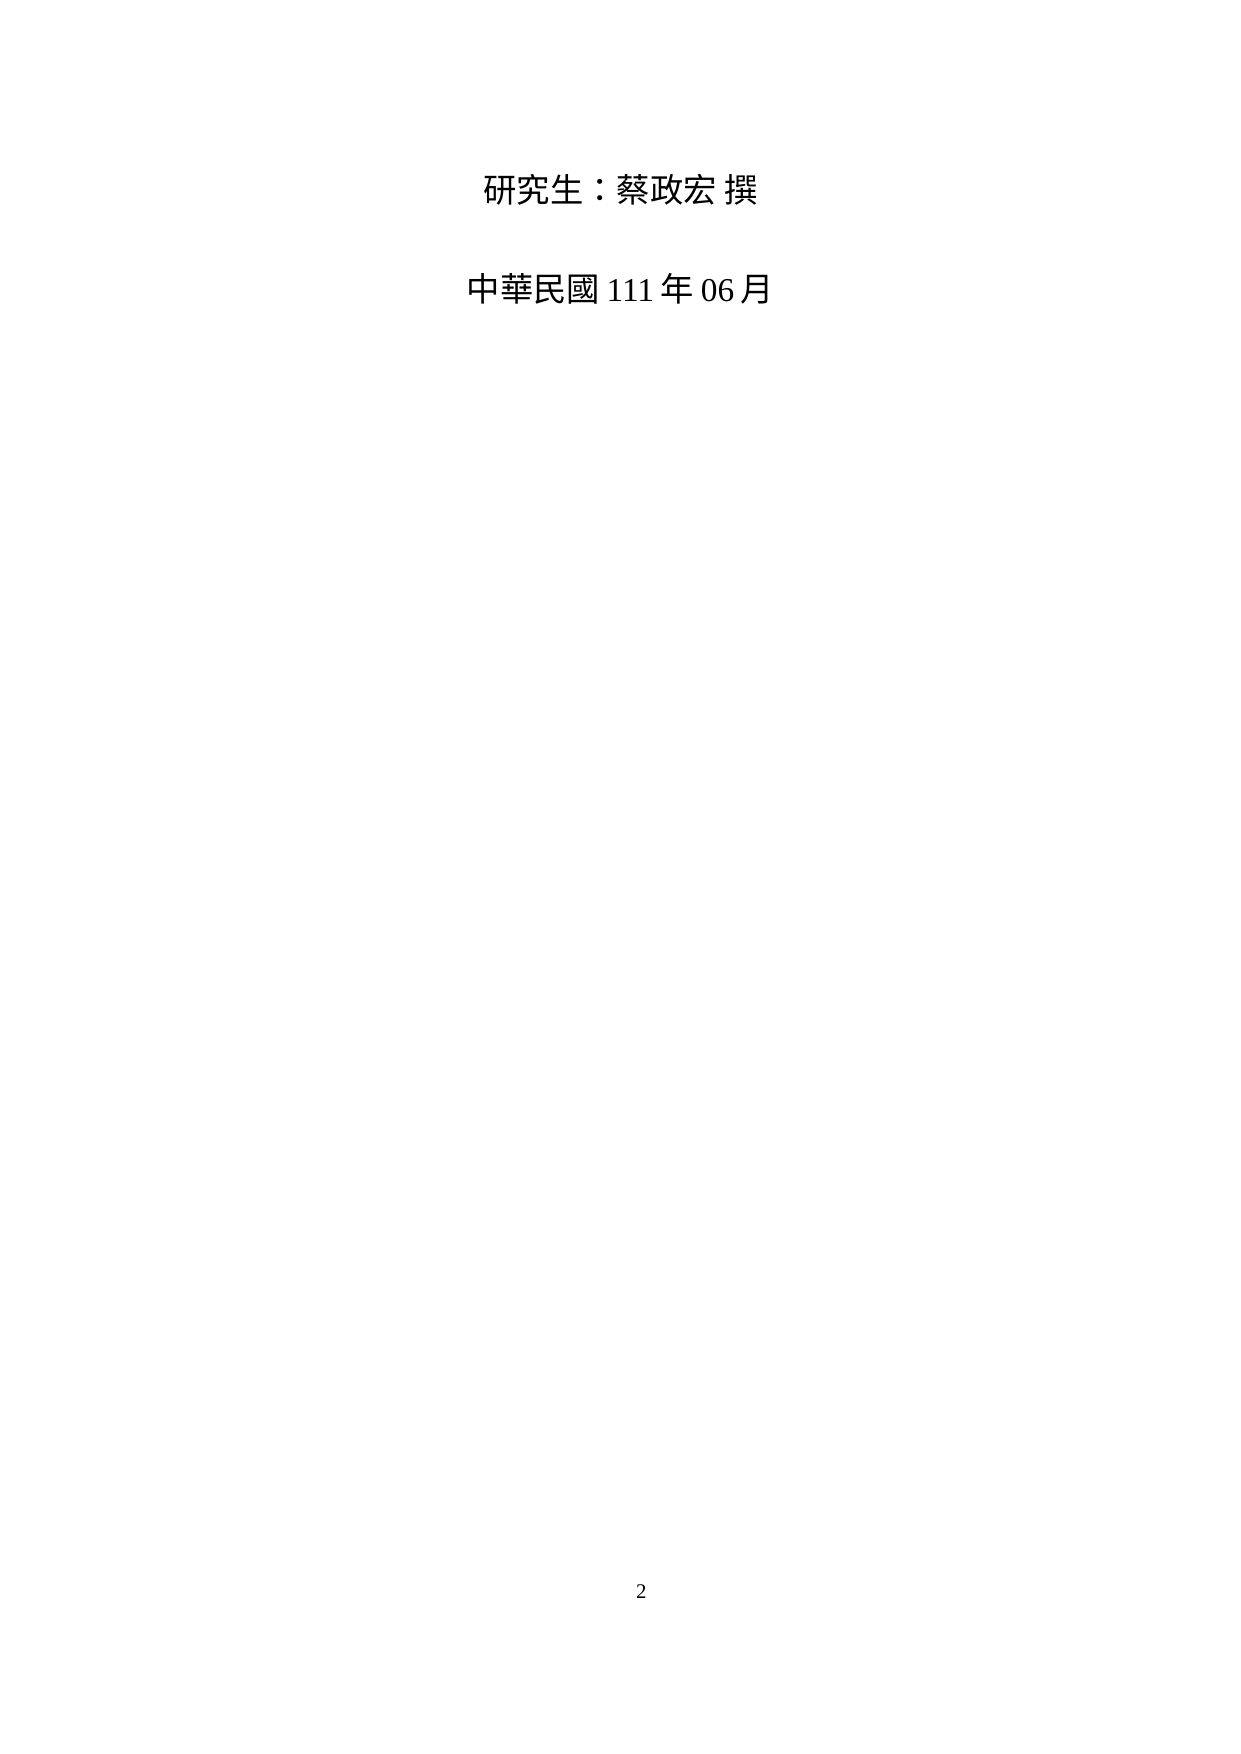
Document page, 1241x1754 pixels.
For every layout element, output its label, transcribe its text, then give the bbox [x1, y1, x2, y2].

text 研究生：蔡政宏 撰 [165, 151, 1075, 226]
text 中華民國111年06月 [165, 250, 1075, 325]
